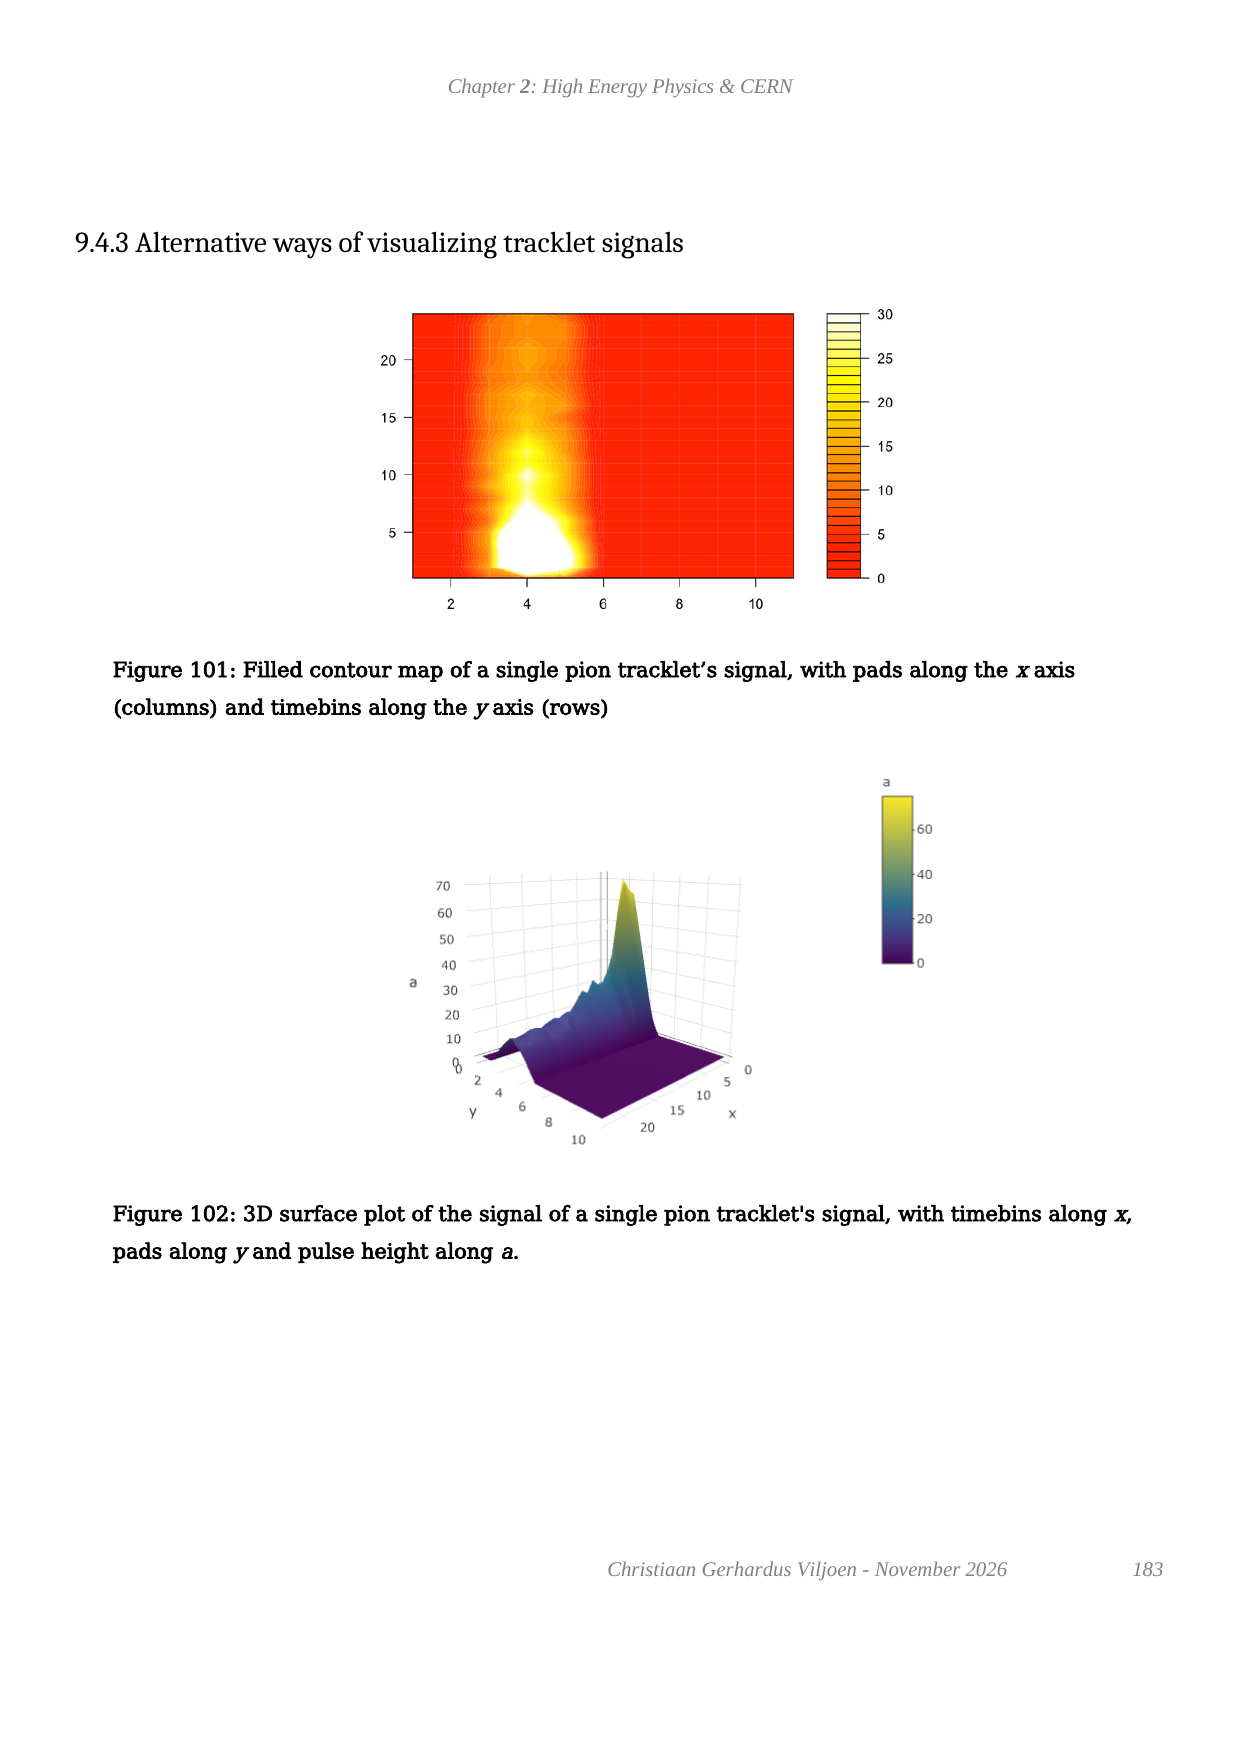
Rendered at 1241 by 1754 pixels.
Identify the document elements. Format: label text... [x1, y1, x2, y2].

picture [288, 739, 989, 1180]
text Figure 102: 3D surface plot of the signal of a single pion tracklet's signal, with timebins along x, pads along y and pulse height along a. [112, 1200, 1165, 1263]
text Figure 101: Filled contour map of a single pion tracklet’s signal, with pads along the x axis (columns) and timebins along the y axis (rows) [112, 656, 1165, 719]
picture [357, 272, 920, 636]
subtitle Alternative ways of visualizing tracklet signals [75, 227, 1165, 260]
